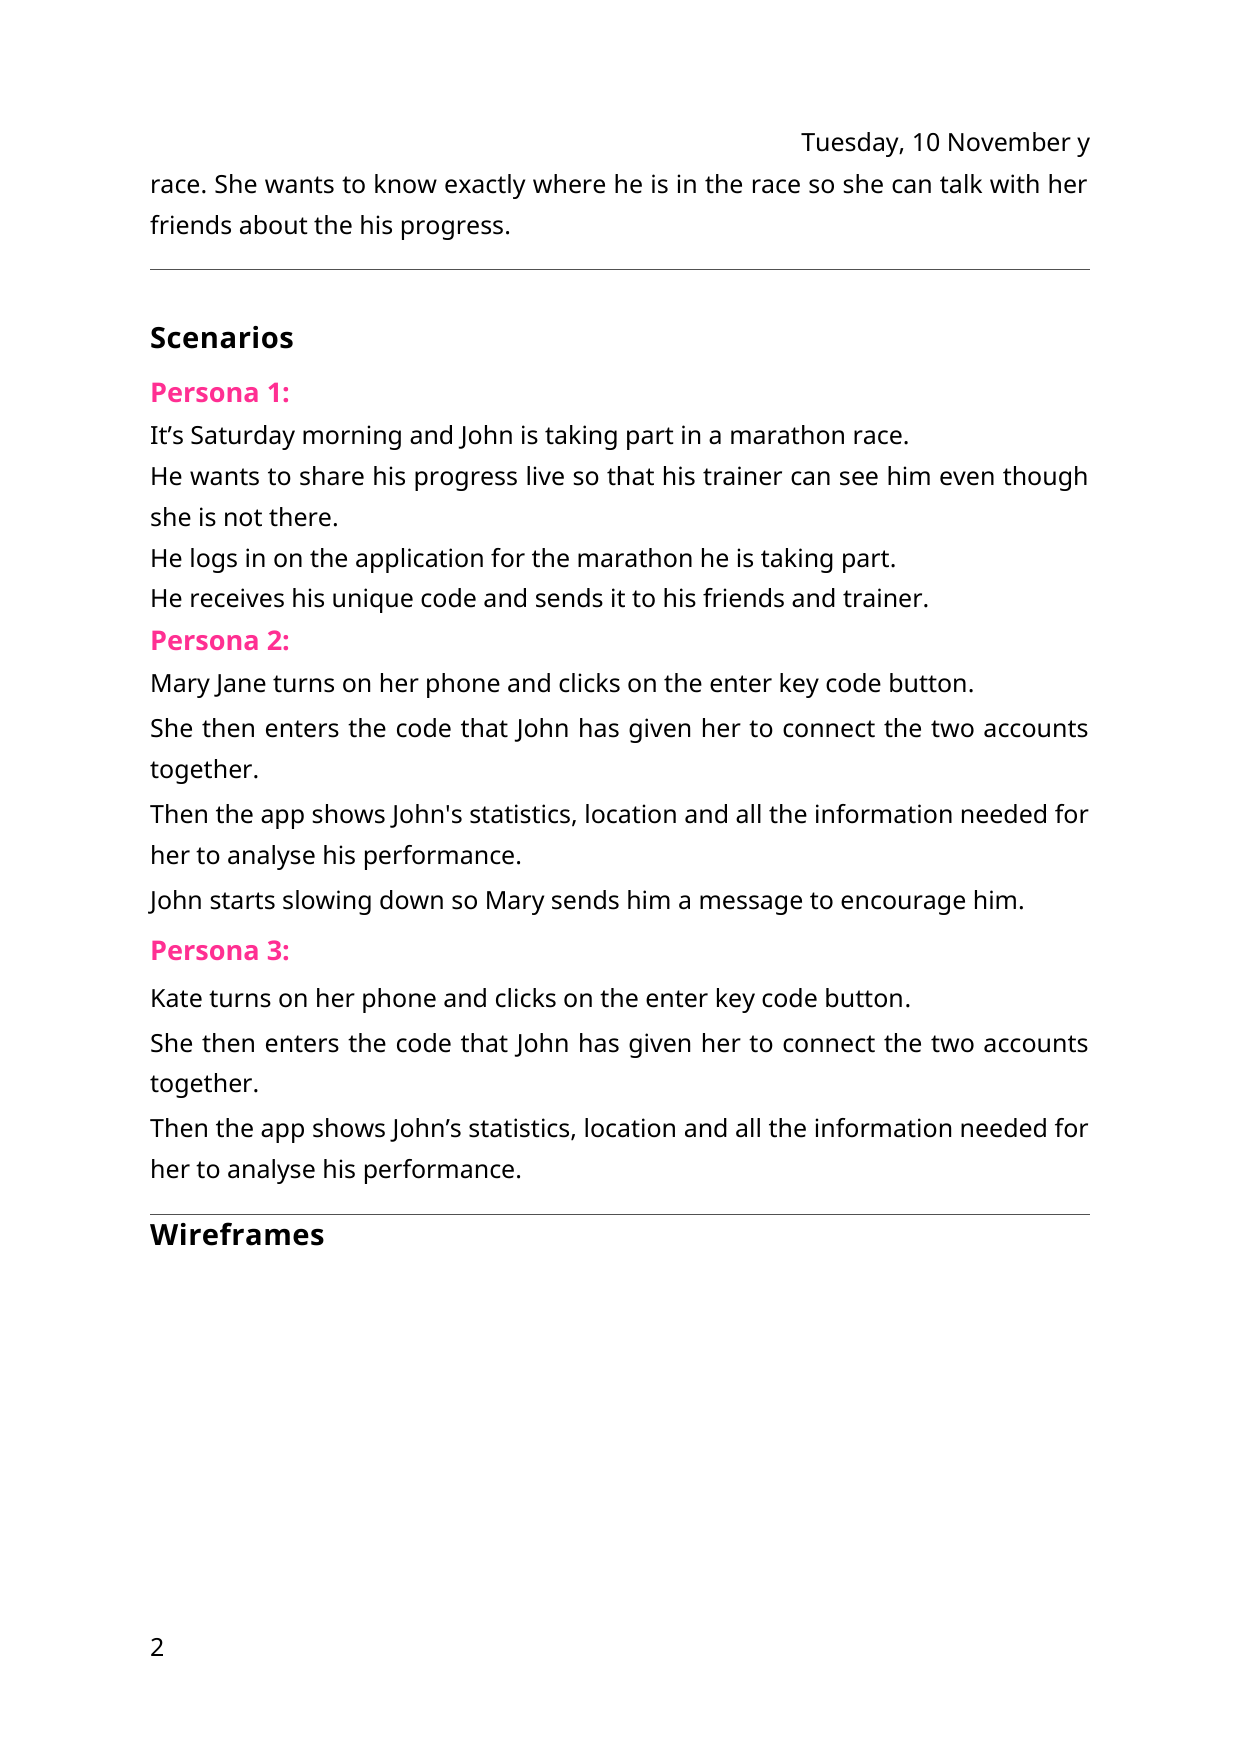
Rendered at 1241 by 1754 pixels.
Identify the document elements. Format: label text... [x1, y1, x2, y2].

text Wireframes [150, 1215, 1090, 1254]
text Mary Jane turns on her phone and clicks on the enter key code button. [150, 666, 1090, 700]
text She then enters the code that John has given her to connect the two accounts together. [150, 1025, 1090, 1100]
text Then the app shows John’s statistics, location and all the information needed for her to analyse his performance. [150, 1111, 1090, 1186]
text She then enters the code that John has given her to connect the two accounts together. [150, 711, 1090, 786]
text Kate turns on her phone and clicks on the enter key code button. [150, 980, 1090, 1014]
text Persona 2: [150, 622, 1090, 659]
text He logs in on the application for the marathon he is taking part. [150, 540, 1090, 574]
text He wants to share his progress live so that his trainer can see him even though she is not there. [150, 458, 1090, 533]
text John starts slowing down so Mary sends him a message to encourage him. [150, 883, 1090, 917]
text Persona 3: [150, 932, 1090, 969]
text Then the app shows John's statistics, location and all the information needed for her to analyse his performance. [150, 797, 1090, 872]
text It’s Saturday morning and John is taking part in a marathon race. [150, 418, 1090, 452]
text Persona 1: [150, 373, 1090, 410]
text Scenarios [150, 270, 1090, 357]
text He receives his unique code and sends it to his friends and trainer. [150, 581, 1090, 615]
